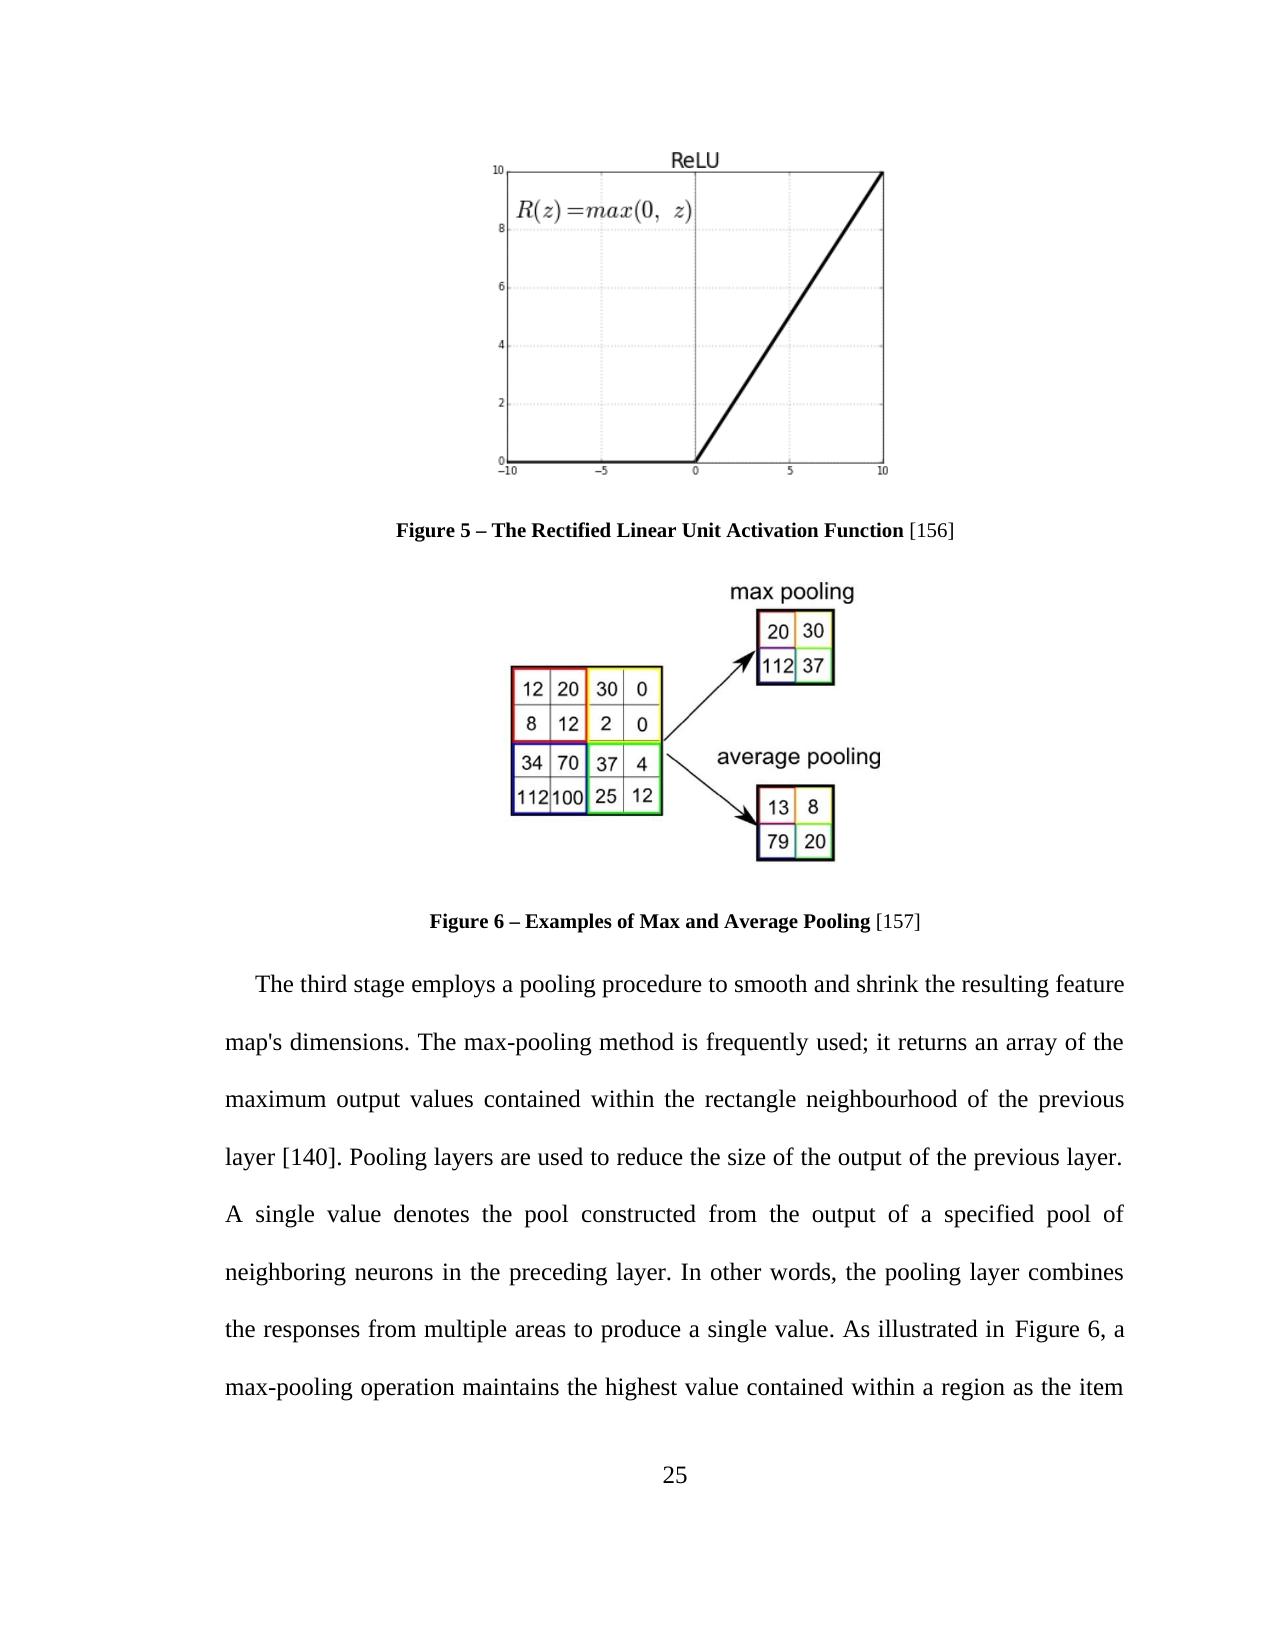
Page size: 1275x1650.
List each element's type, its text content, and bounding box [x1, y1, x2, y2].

picture [489, 150, 891, 477]
text Figure 5 – The Rectified Linear Unit Activation Function [156] [225, 518, 1125, 542]
picture [493, 578, 887, 868]
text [225, 969, 1125, 1400]
text Figure 6 – Examples of Max and Average Pooling [157] [225, 908, 1125, 933]
